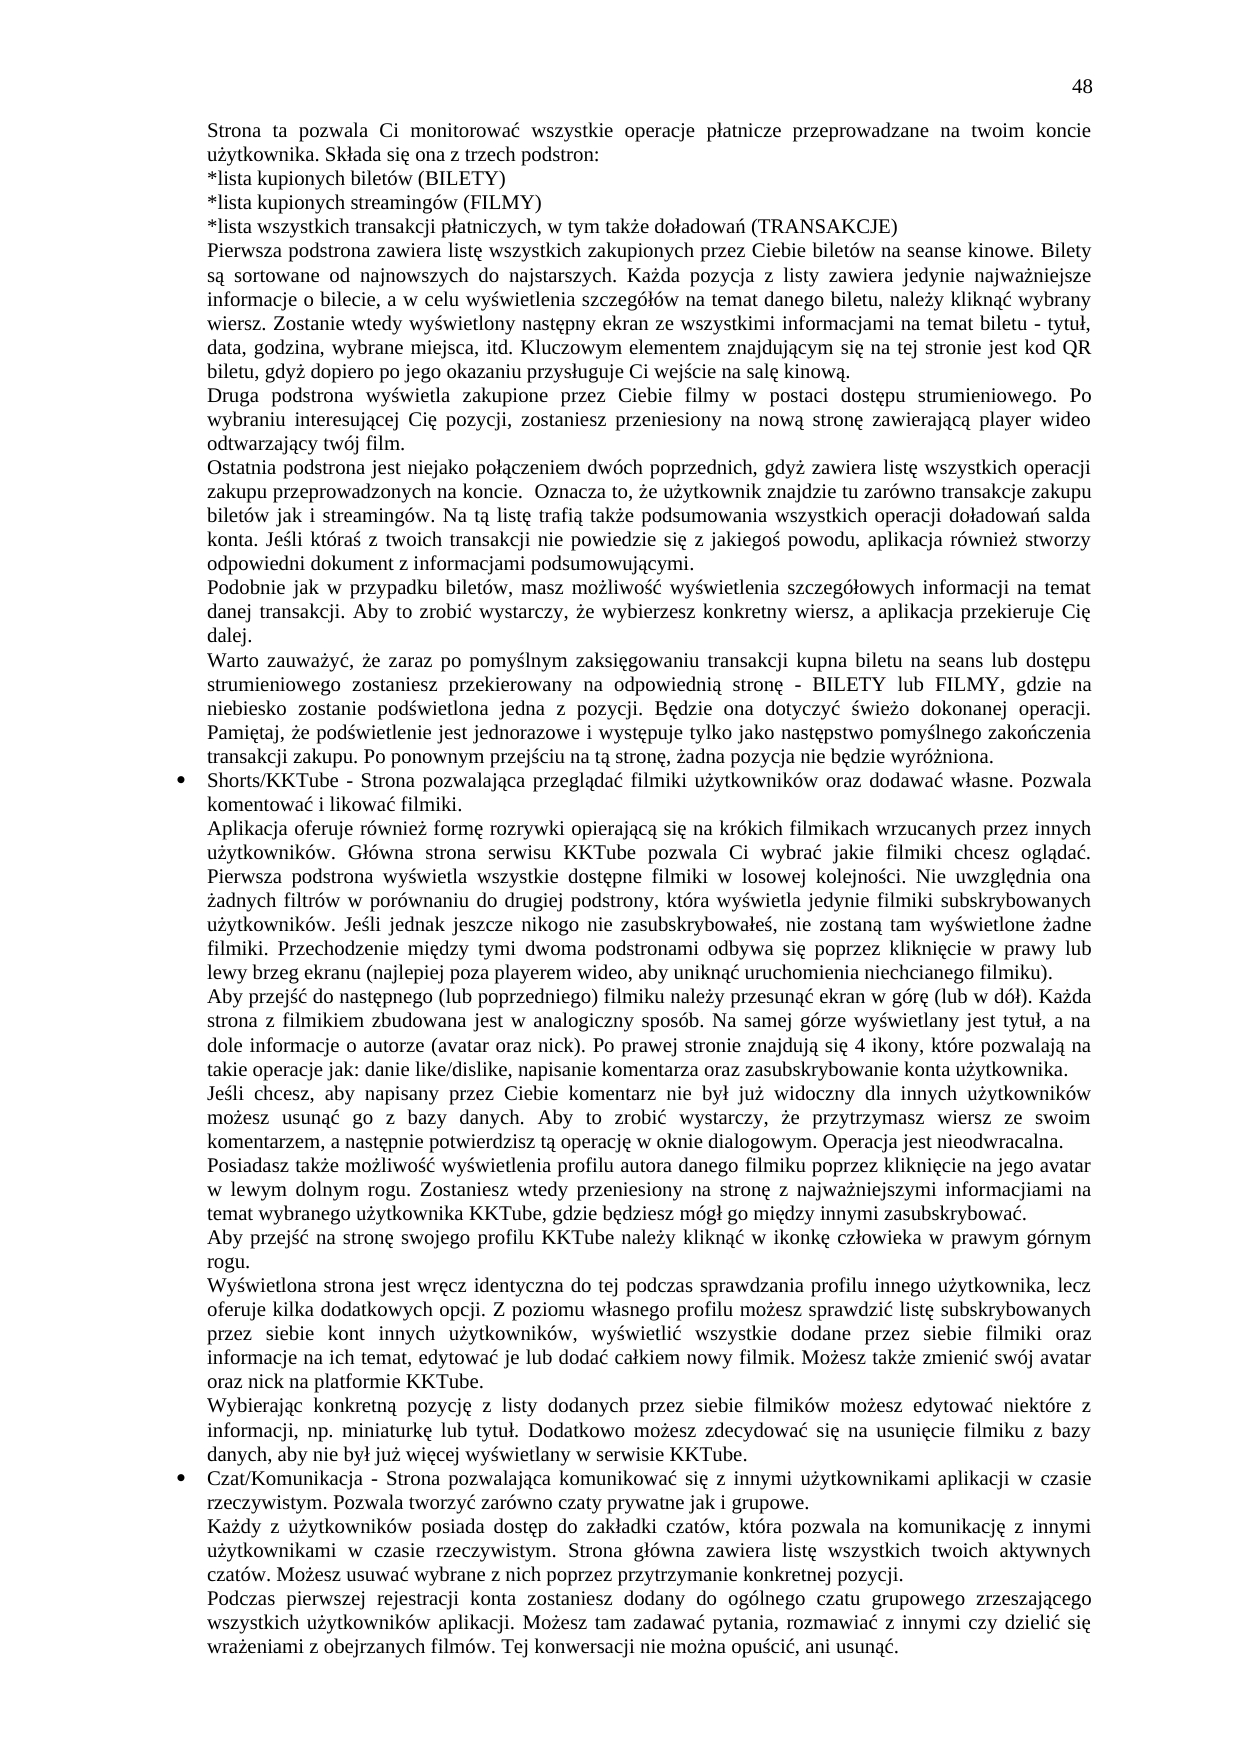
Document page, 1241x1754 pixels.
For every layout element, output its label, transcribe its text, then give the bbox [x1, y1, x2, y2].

text Pierwsza podstrona zawiera listę wszystkich zakupionych przez Ciebie biletów na seanse kinowe. Bilety są sortowane od najnowszych do najstarszych. Każda pozycja z listy zawiera jedynie najważniejsze informacje o bilecie, a w celu wyświetlenia szczegółów na temat danego biletu, należy kliknąć wybrany wiersz. Zostanie wtedy wyświetlony następny ekran ze wszystkimi informacjami na temat biletu - tytuł, data, godzina, wybrane miejsca, itd. Kluczowym elementem znajdującym się na tej stronie jest kod QR biletu, gdyż dopiero po jego okazaniu przysługuje Ci wejście na salę kinową. [207, 238, 1092, 383]
list Shorts/KKTube - Strona pozwalająca przeglądać filmiki użytkowników oraz dodawać własne. Pozwala komentować i likować filmiki. [177, 768, 1092, 816]
text Strona ta pozwala Ci monitorować wszystkie operacje płatnicze przeprowadzane na twoim koncie użytkownika. Składa się ona z trzech podstron: [207, 118, 1092, 166]
text Aby przejść na stronę swojego profilu KKTube należy kliknąć w ikonkę człowieka w prawym górnym rogu. [207, 1225, 1092, 1273]
text Posiadasz także możliwość wyświetlenia profilu autora danego filmiku poprzez kliknięcie na jego avatar w lewym dolnym rogu. Zostaniesz wtedy przeniesiony na stronę z najważniejszymi informacjiami na temat wybranego użytkownika KKTube, gdzie będziesz mógł go między innymi zasubskrybować. [207, 1153, 1092, 1225]
text *lista kupionych biletów (BILETY) [207, 166, 1092, 190]
text Wyświetlona strona jest wręcz identyczna do tej podczas sprawdzania profilu innego użytkownika, lecz oferuje kilka dodatkowych opcji. Z poziomu własnego profilu możesz sprawdzić listę subskrybowanych przez siebie kont innych użytkowników, wyświetlić wszystkie dodane przez siebie filmiki oraz informacje na ich temat, edytować je lub dodać całkiem nowy filmik. Możesz także zmienić swój avatar oraz nick na platformie KKTube. [207, 1273, 1092, 1393]
list Czat/Komunikacja - Strona pozwalająca komunikować się z innymi użytkownikami aplikacji w czasie rzeczywistym. Pozwala tworzyć zarówno czaty prywatne jak i grupowe. [177, 1466, 1092, 1514]
text *lista kupionych streamingów (FILMY) [207, 190, 1092, 214]
text Każdy z użytkowników posiada dostęp do zakładki czatów, która pozwala na komunikację z innymi użytkownikami w czasie rzeczywistym. Strona główna zawiera listę wszystkich twoich aktywnych czatów. Możesz usuwać wybrane z nich poprzez przytrzymanie konkretnej pozycji. [207, 1514, 1092, 1586]
text Ostatnia podstrona jest niejako połączeniem dwóch poprzednich, gdyż zawiera listę wszystkich operacji zakupu przeprowadzonych na koncie. Oznacza to, że użytkownik znajdzie tu zarówno transakcje zakupu biletów jak i streamingów. Na tą listę trafią także podsumowania wszystkich operacji doładowań salda konta. Jeśli któraś z twoich transakcji nie powiedzie się z jakiegoś powodu, aplikacja również stworzy odpowiedni dokument z informacjami podsumowującymi. [207, 455, 1092, 575]
text Jeśli chcesz, aby napisany przez Ciebie komentarz nie był już widoczny dla innych użytkowników możesz usunąć go z bazy danych. Aby to zrobić wystarczy, że przytrzymasz wiersz ze swoim komentarzem, a następnie potwierdzisz tą operację w oknie dialogowym. Operacja jest nieodwracalna. [207, 1081, 1092, 1153]
text Aby przejść do następnego (lub poprzedniego) filmiku należy przesunąć ekran w górę (lub w dół). Każda strona z filmikiem zbudowana jest w analogiczny sposób. Na samej górze wyświetlany jest tytuł, a na dole informacje o autorze (avatar oraz nick). Po prawej stronie znajdują się 4 ikony, które pozwalają na takie operacje jak: danie like/dislike, napisanie komentarza oraz zasubskrybowanie konta użytkownika. [207, 984, 1092, 1081]
text Druga podstrona wyświetla zakupione przez Ciebie filmy w postaci dostępu strumieniowego. Po wybraniu interesującej Cię pozycji, zostaniesz przeniesiony na nową stronę zawierającą player wideo odtwarzający twój film. [207, 383, 1092, 455]
text *lista wszystkich transakcji płatniczych, w tym także doładowań (TRANSAKCJE) [207, 214, 1092, 238]
text Aplikacja oferuje również formę rozrywki opierającą się na krókich filmikach wrzucanych przez innych użytkowników. Główna strona serwisu KKTube pozwala Ci wybrać jakie filmiki chcesz oglądać. Pierwsza podstrona wyświetla wszystkie dostępne filmiki w losowej kolejności. Nie uwzględnia ona żadnych filtrów w porównaniu do drugiej podstrony, która wyświetla jedynie filmiki subskrybowanych użytkowników. Jeśli jednak jeszcze nikogo nie zasubskrybowałeś, nie zostaną tam wyświetlone żadne filmiki. Przechodzenie między tymi dwoma podstronami odbywa się poprzez kliknięcie w prawy lub lewy brzeg ekranu (najlepiej poza playerem wideo, aby uniknąć uruchomienia niechcianego filmiku). [207, 816, 1092, 984]
text Podobnie jak w przypadku biletów, masz możliwość wyświetlenia szczegółowych informacji na temat danej transakcji. Aby to zrobić wystarczy, że wybierzesz konkretny wiersz, a aplikacja przekieruje Cię dalej. [207, 575, 1092, 647]
text Warto zauważyć, że zaraz po pomyślnym zaksięgowaniu transakcji kupna biletu na seans lub dostępu strumieniowego zostaniesz przekierowany na odpowiednią stronę - BILETY lub FILMY, gdzie na niebiesko zostanie podświetlona jedna z pozycji. Będzie ona dotyczyć świeżo dokonanej operacji. Pamiętaj, że podświetlenie jest jednorazowe i występuje tylko jako następstwo pomyślnego zakończenia transakcji zakupu. Po ponownym przejściu na tą stronę, żadna pozycja nie będzie wyróżniona. [207, 647, 1092, 768]
text Wybierając konkretną pozycję z listy dodanych przez siebie filmików możesz edytować niektóre z informacji, np. miniaturkę lub tytuł. Dodatkowo możesz zdecydować się na usunięcie filmiku z bazy danych, aby nie był już więcej wyświetlany w serwisie KKTube. [207, 1393, 1092, 1466]
text Podczas pierwszej rejestracji konta zostaniesz dodany do ogólnego czatu grupowego zrzeszającego wszystkich użytkowników aplikacji. Możesz tam zadawać pytania, rozmawiać z innymi czy dzielić się wrażeniami z obejrzanych filmów. Tej konwersacji nie można opuścić, ani usunąć. [207, 1586, 1092, 1658]
